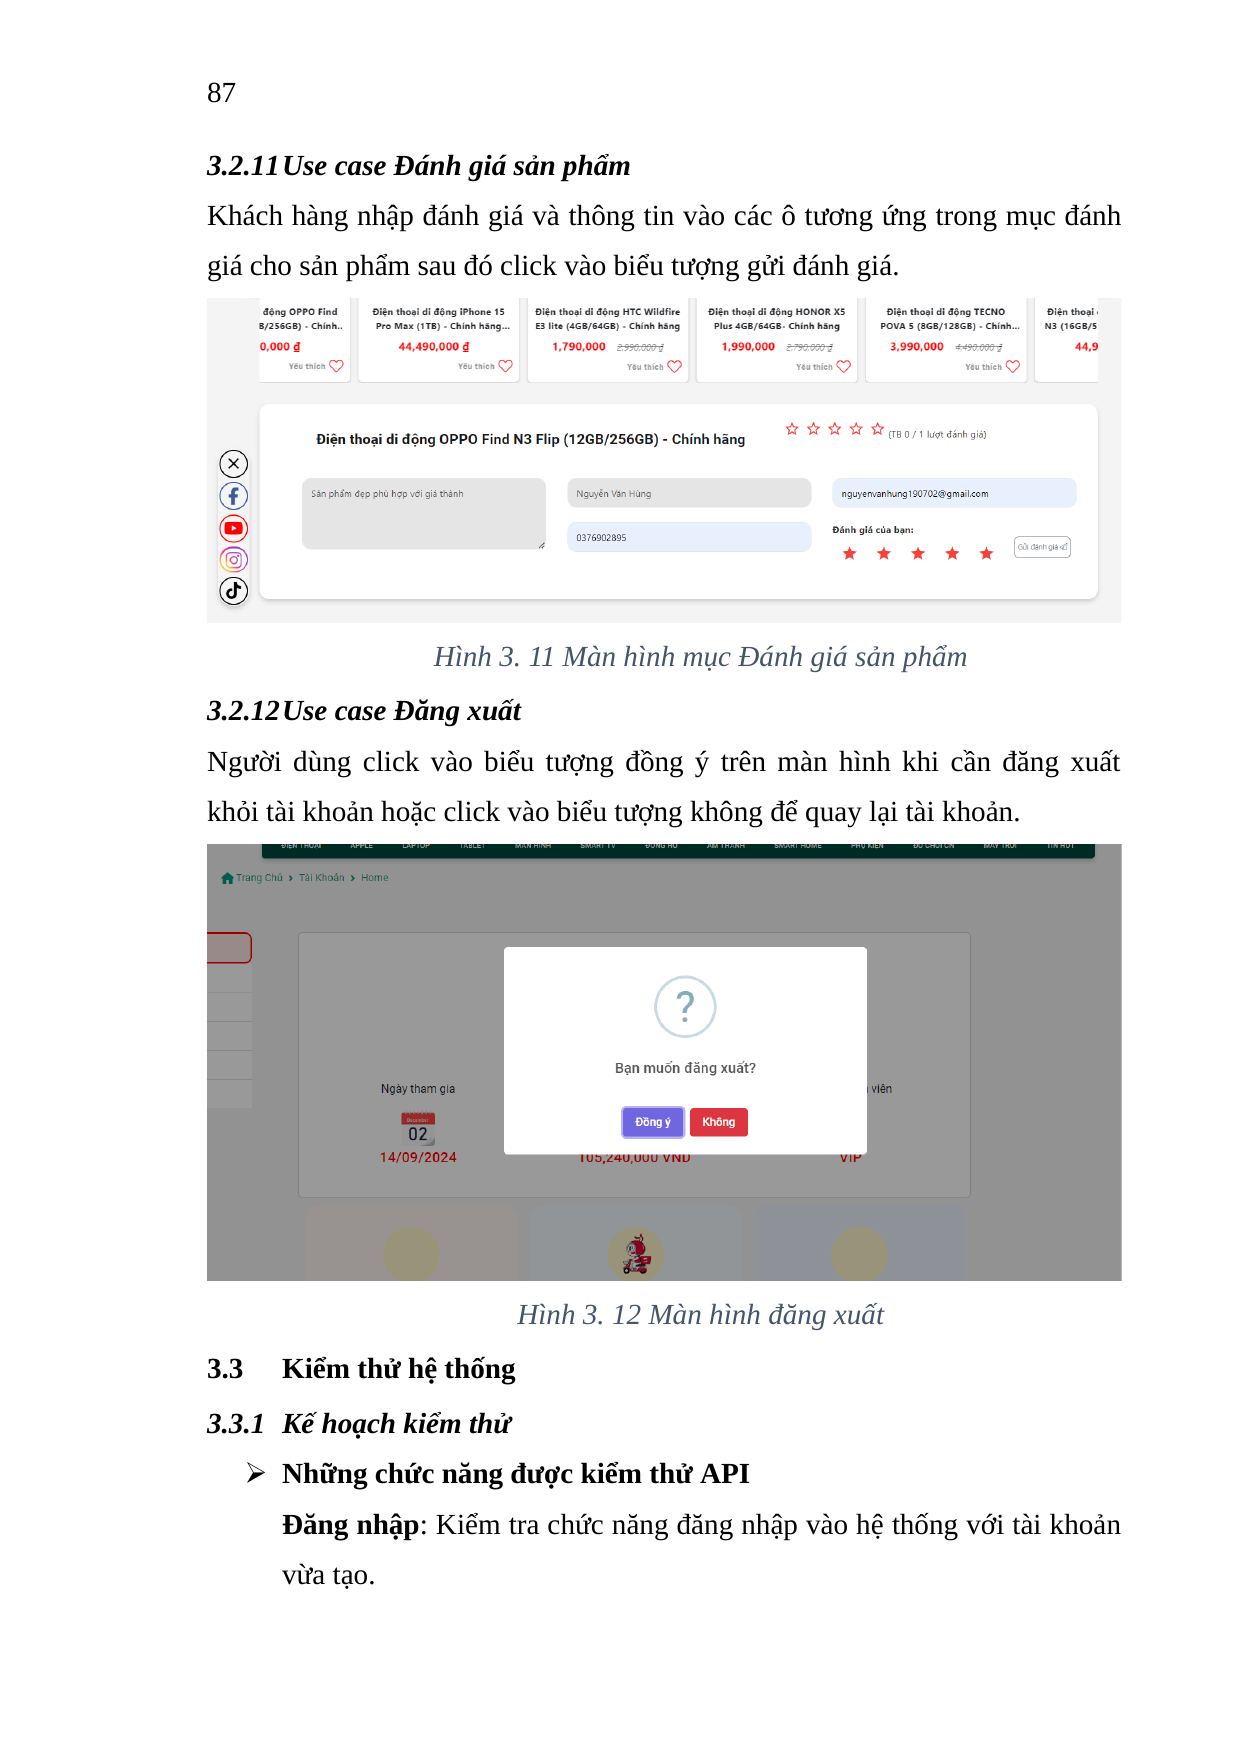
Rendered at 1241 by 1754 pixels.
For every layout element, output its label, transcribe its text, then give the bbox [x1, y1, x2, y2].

list Những chức năng được kiểm thử API [244, 1456, 1122, 1490]
text Người dùng click vào biểu tượng đồng ý trên màn hình khi cần đăng xuất khỏi tài khoản hoặc click vào biểu tượng không để quay lại tài khoản. [207, 744, 1122, 827]
text Đăng nhập: Kiểm tra chức năng đăng nhập vào hệ thống với tài khoản vừa tạo. [282, 1507, 1122, 1591]
subtitle 3.3 Kiểm thử hệ thống [207, 1352, 1122, 1385]
picture [207, 844, 1122, 1281]
text Khách hàng nhập đánh giá và thông tin vào các ô tương ứng trong mục đánh giá cho sản phẩm sau đó click vào biểu tượng gửi đánh giá. [207, 198, 1122, 282]
subtitle 3.2.12 Use case Đăng xuất [207, 693, 1122, 727]
subtitle 3.3.1 Kế hoạch kiểm thử [207, 1406, 1122, 1439]
picture [206, 298, 1122, 623]
text Hình 3. 11 Màn hình mục Đánh giá sản phẩm [207, 639, 1122, 672]
subtitle 3.2.11 Use case Đánh giá sản phẩm [207, 148, 1122, 181]
text Hình 3. 12 Màn hình đăng xuất [207, 1297, 1122, 1331]
